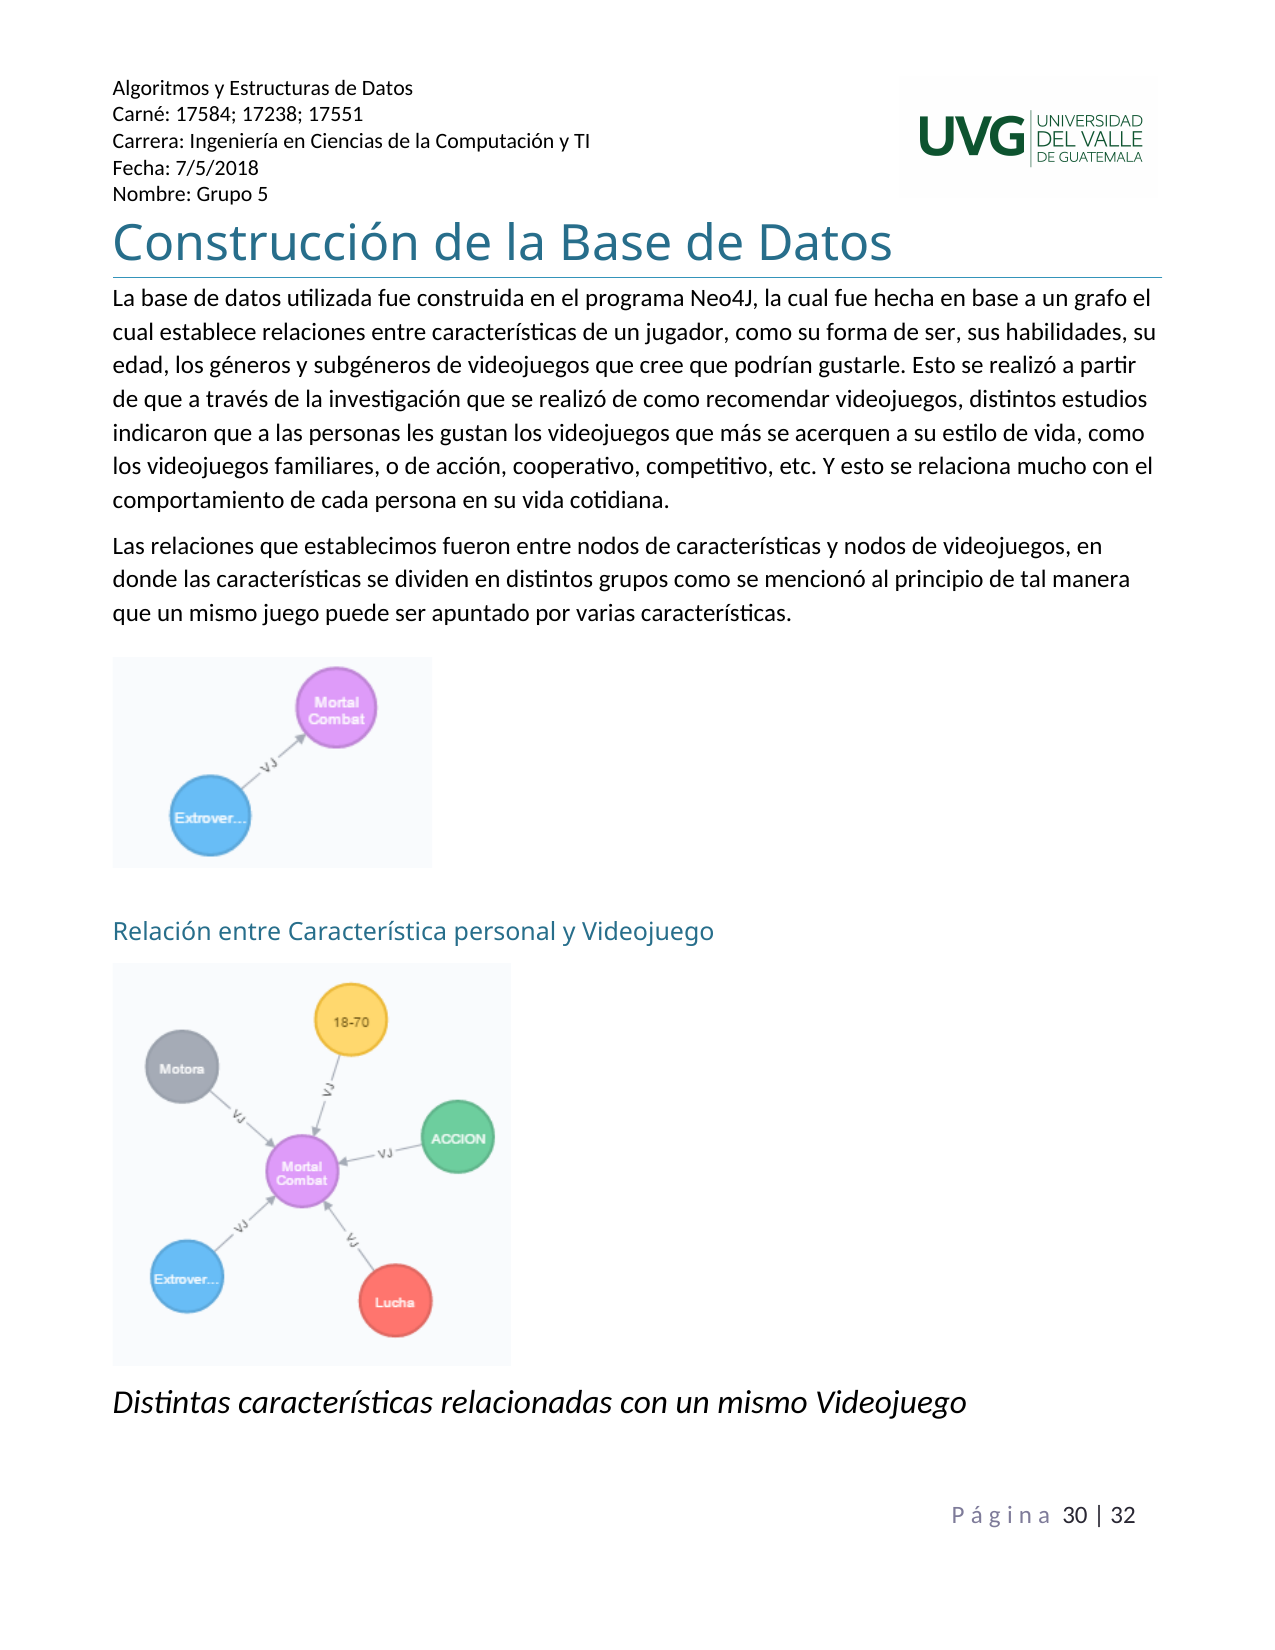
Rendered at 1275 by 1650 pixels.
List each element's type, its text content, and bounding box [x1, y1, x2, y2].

subtitle Construcción de la Base de Datos [112, 207, 1162, 278]
picture [112, 963, 511, 1366]
text Las relaciones que establecimos fueron entre nodos de características y nodos de videojuegos, en donde las características se dividen en distintos grupos como se mencionó al principio de tal manera que un mismo juego puede ser apuntado por varias características. [112, 530, 1162, 627]
text La base de datos utilizada fue construida en el programa Neo4J, la cual fue hecha en base a un grafo el cual establece relaciones entre características de un jugador, como su forma de ser, sus habilidades, su edad, los géneros y subgéneros de videojuegos que cree que podrían gustarle. Esto se realizó a partir de que a través de la investigación que se realizó de como recomendar videojuegos, distintos estudios indicaron que a las personas les gustan los videojuegos que más se acerquen a su estilo de vida, como los videojuegos familiares, o de acción, cooperativo, competitivo, etc. Y esto se relaciona mucho con el comportamiento de cada persona en su vida cotidiana. [112, 282, 1162, 514]
picture [899, 76, 1159, 198]
text Distintas características relacionadas con un mismo Videojuego [112, 1381, 1162, 1422]
text Relación entre Característica personal y Videojuego [112, 913, 1162, 948]
picture [112, 657, 433, 868]
